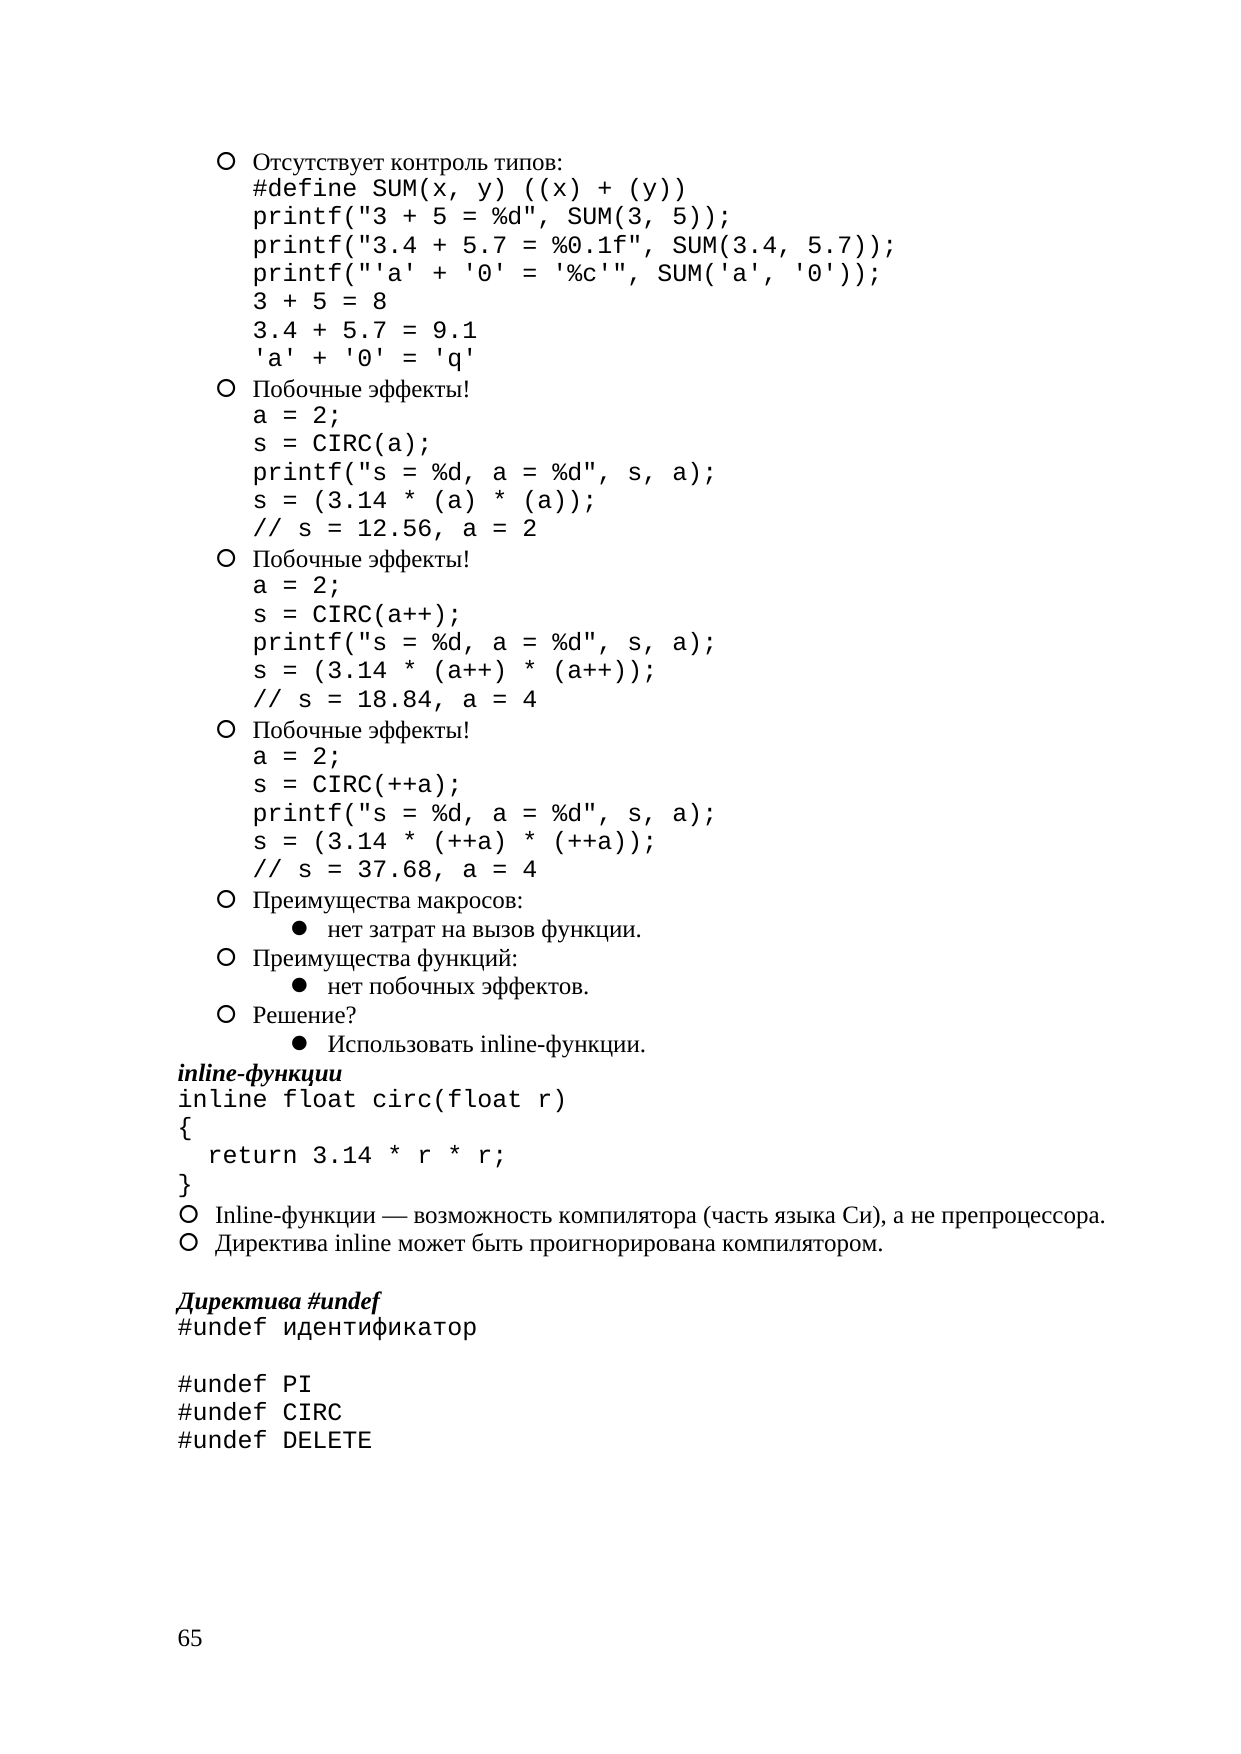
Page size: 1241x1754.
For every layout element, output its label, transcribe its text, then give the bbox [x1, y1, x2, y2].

text printf("3 + 5 = %d", SUM(3, 5)); [252, 204, 1152, 232]
text s = CIRC(a++); [252, 601, 1152, 630]
text // s = 18.84, a = 4 [252, 686, 1152, 715]
text return 3.14 * r * r; [177, 1143, 1152, 1171]
text a = 2; [252, 743, 1152, 772]
text 3.4 + 5.7 = 9.1 [252, 317, 1152, 346]
text printf("s = %d, a = %d", s, a); [252, 459, 1152, 488]
text inline-функции [177, 1058, 1152, 1086]
text 'a' + '0' = 'q' [252, 346, 1152, 374]
text // s = 37.68, a = 4 [252, 857, 1152, 885]
list Использовать inline-функции. [290, 1029, 1152, 1058]
text #undef PI [177, 1371, 1152, 1400]
list Побочные эффекты! [215, 374, 1152, 403]
text } [177, 1171, 1152, 1200]
text #undef DELETE [177, 1428, 1152, 1456]
list Побочные эффекты! [215, 715, 1152, 743]
text 3 + 5 = 8 [252, 289, 1152, 317]
text #undef идентификатор [177, 1315, 1152, 1343]
list Побочные эффекты! [215, 544, 1152, 573]
text s = CIRC(a); [252, 431, 1152, 459]
text // s = 12.56, a = 2 [252, 516, 1152, 544]
text printf("s = %d, a = %d", s, a); [252, 630, 1152, 658]
list нет побочных эффектов. [290, 971, 1152, 1000]
text #define SUM(x, y) ((x) + (y)) [252, 176, 1152, 204]
text inline float circ(float r) [177, 1086, 1152, 1115]
list Преимущества макросов: [215, 885, 1152, 914]
text printf("s = %d, a = %d", s, a); [252, 800, 1152, 828]
text { [177, 1115, 1152, 1143]
list Преимущества функций: [215, 943, 1152, 971]
text a = 2; [252, 573, 1152, 601]
text s = (3.14 * (a) * (a)); [252, 488, 1152, 516]
list Решение? [215, 1000, 1152, 1029]
text printf("'a' + '0' = '%c'", SUM('a', '0')); [252, 261, 1152, 289]
text s = CIRC(++a); [252, 772, 1152, 800]
text Директива #undef [177, 1286, 1152, 1315]
list нет затрат на вызов функции. [290, 914, 1152, 943]
list Директива inline может быть проигнорирована компилятором. [177, 1228, 1152, 1257]
text s = (3.14 * (a++) * (a++)); [252, 658, 1152, 686]
text printf("3.4 + 5.7 = %0.1f", SUM(3.4, 5.7)); [252, 232, 1152, 261]
list Inline-функции — возможность компилятора (часть языка Си), а не препроцессора. [177, 1200, 1152, 1228]
list Отсутствует контроль типов: [215, 147, 1152, 176]
text #undef CIRC [177, 1400, 1152, 1428]
text s = (3.14 * (++a) * (++a)); [252, 828, 1152, 857]
text a = 2; [252, 403, 1152, 431]
